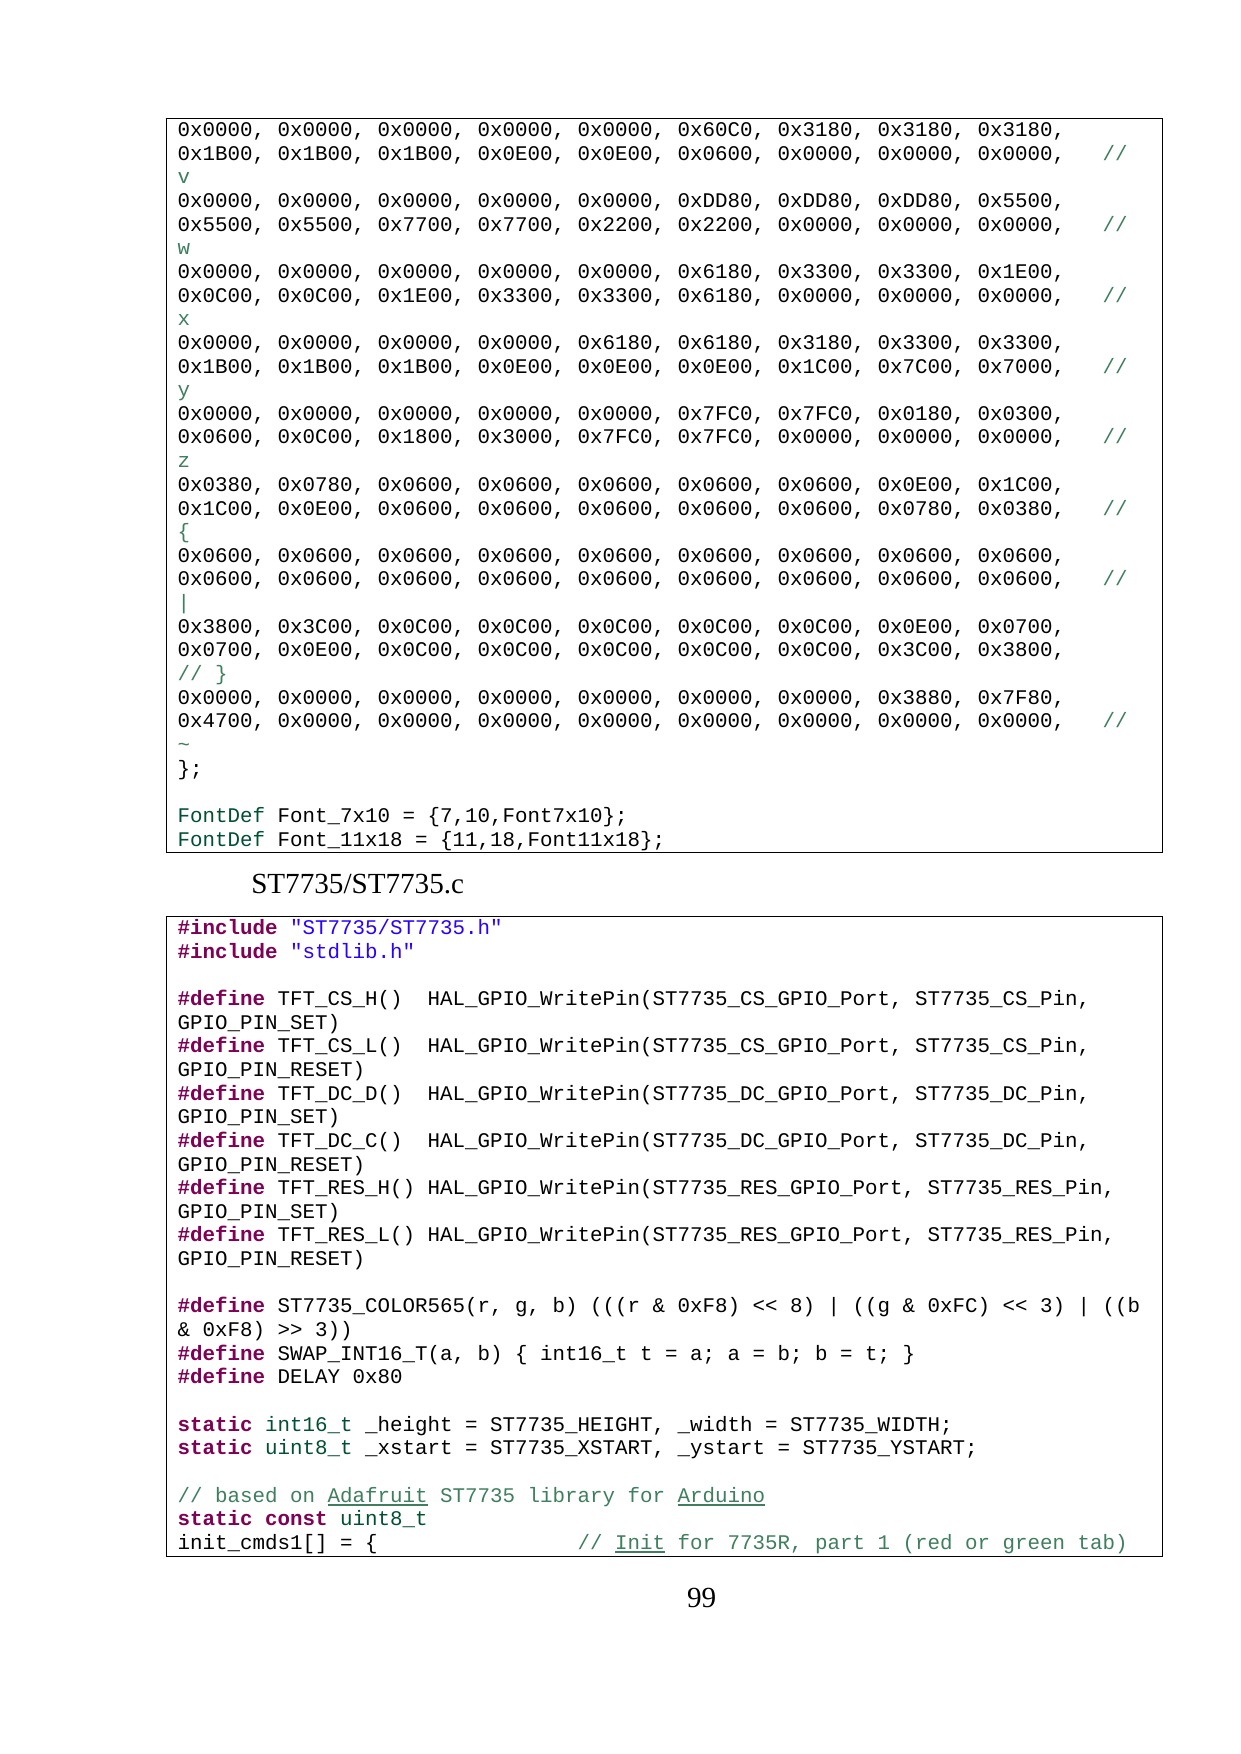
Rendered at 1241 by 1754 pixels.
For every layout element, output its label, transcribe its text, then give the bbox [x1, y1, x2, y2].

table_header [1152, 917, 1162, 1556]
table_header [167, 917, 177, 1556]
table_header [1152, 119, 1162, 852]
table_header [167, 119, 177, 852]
text ST7735/ST7735.c [177, 866, 1152, 899]
